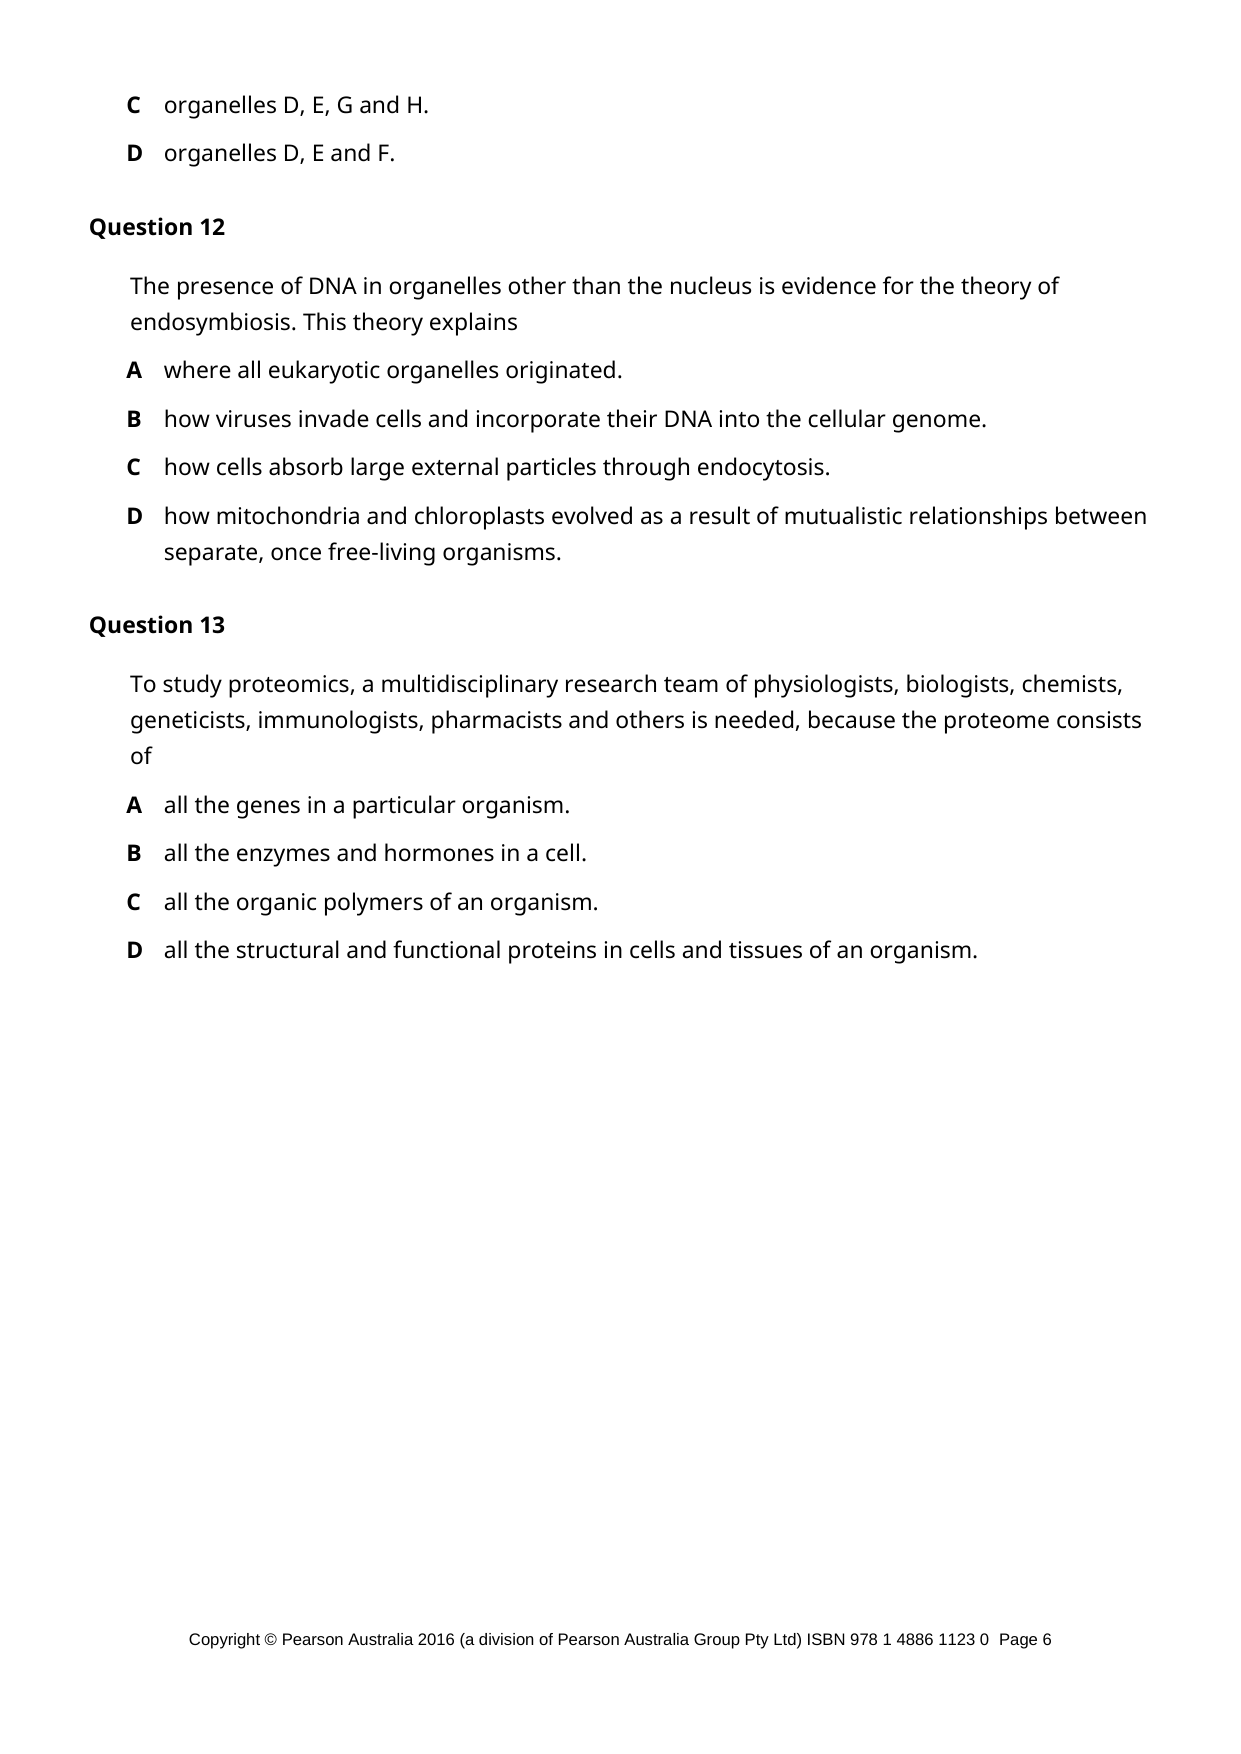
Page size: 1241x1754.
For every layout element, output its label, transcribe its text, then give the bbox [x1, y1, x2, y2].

list how cells absorb large external particles through endocytosis. [126, 451, 1152, 482]
list organelles D, E and F. [126, 137, 1152, 168]
list all the genes in a particular organism. [126, 789, 1152, 820]
list all the organic polymers of an organism. [126, 886, 1152, 917]
text Question 12 [89, 211, 1152, 242]
list how mitochondria and chloroplasts evolved as a result of mutualistic relationships between separate, once free-living organisms. [126, 499, 1152, 567]
text To study proteomics, a multidisciplinary research team of physiologists, biologists, chemists, geneticists, immunologists, pharmacists and others is needed, because the proteome consists of [130, 668, 1152, 771]
text Question 13 [89, 609, 1152, 640]
list where all eukaryotic organelles originated. [126, 354, 1152, 386]
list all the enzymes and hormones in a cell. [126, 837, 1152, 868]
text The presence of DNA in organelles other than the nucleus is evidence for the theory of endosymbiosis. This theory explains [130, 270, 1152, 337]
list how viruses invade cells and incorporate their DNA into the cellular genome. [126, 403, 1152, 434]
list organelles D, E, G and H. [126, 89, 1152, 120]
list all the structural and functional proteins in cells and tissues of an organism. [126, 934, 1152, 965]
